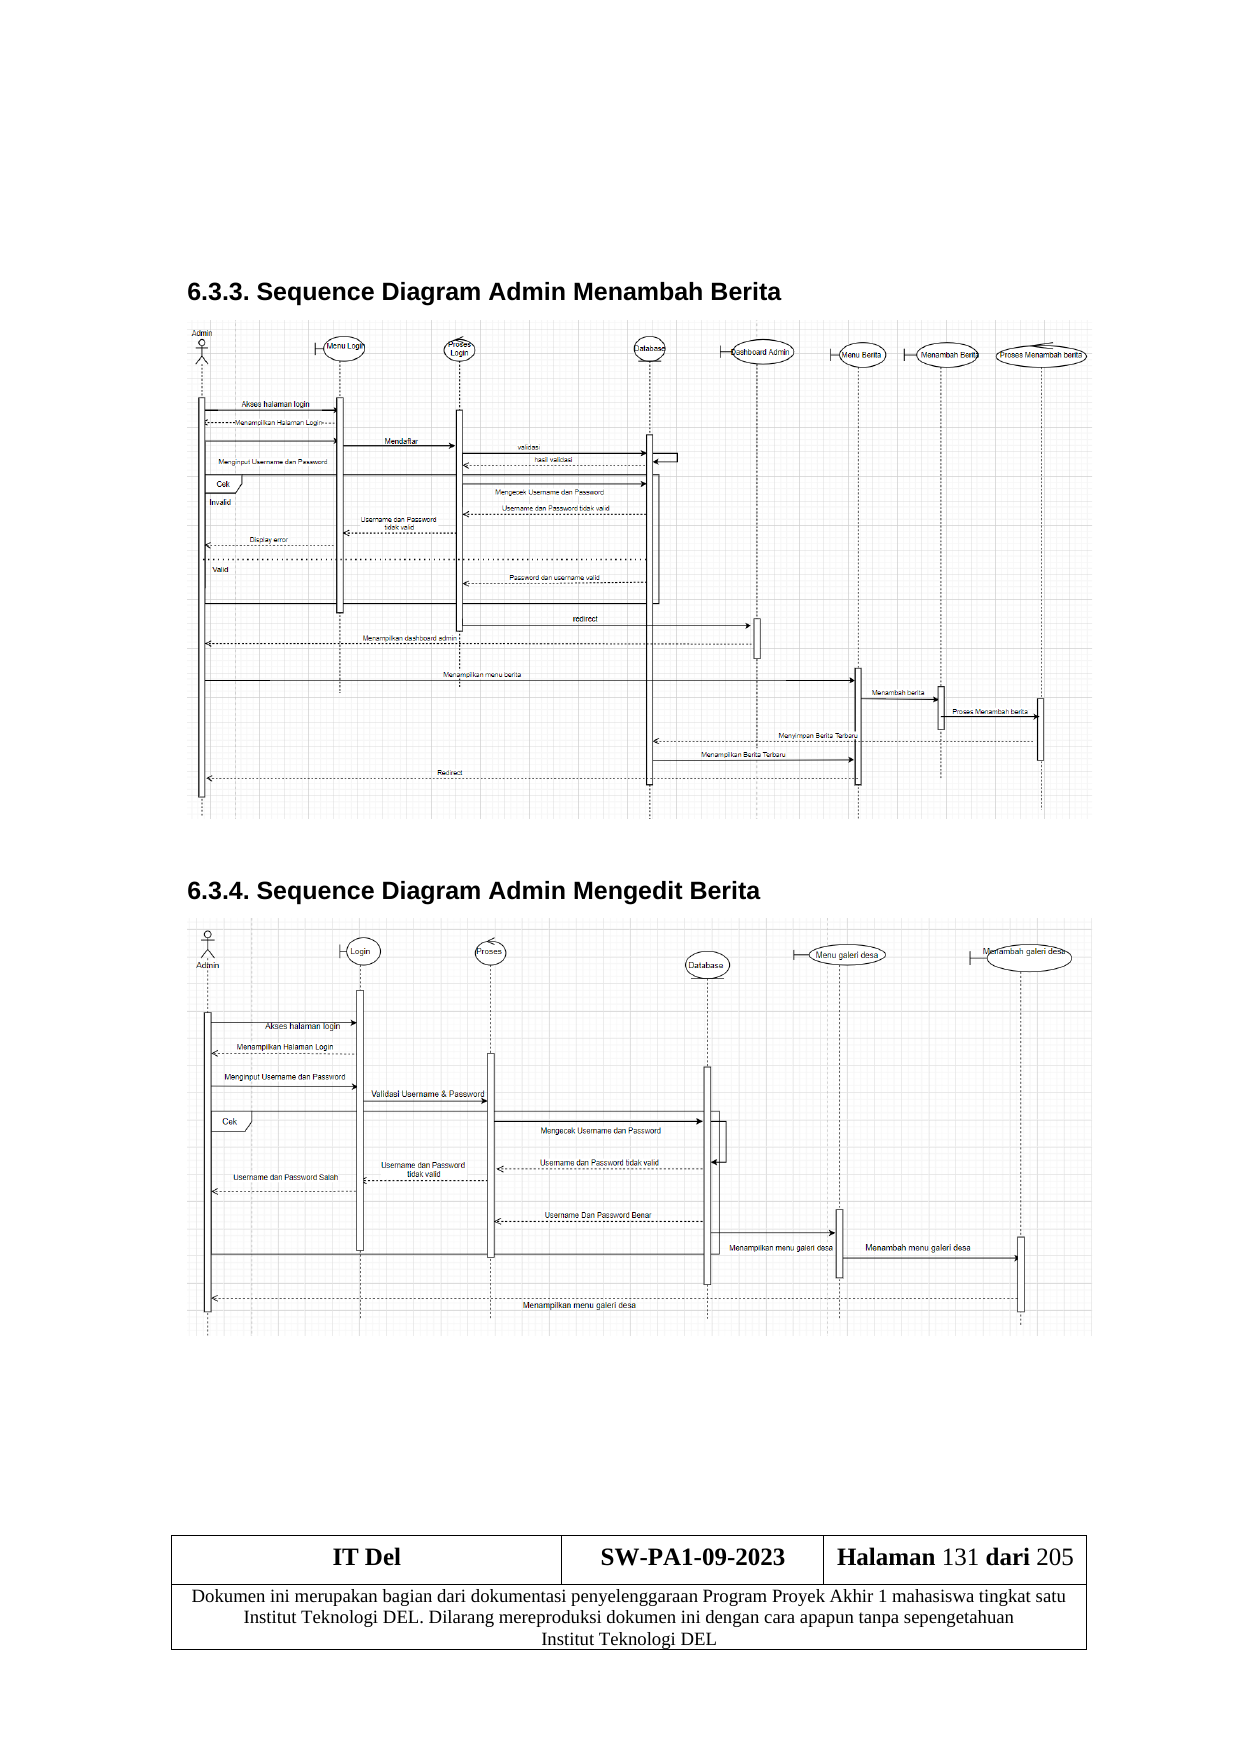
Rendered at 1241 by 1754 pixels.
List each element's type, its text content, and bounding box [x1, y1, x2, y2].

text 6.3.3. Sequence Diagram Admin Menambah Berita [187, 277, 1092, 306]
picture [187, 320, 1093, 819]
text 6.3.4. Sequence Diagram Admin Mengedit Berita [187, 876, 1092, 904]
picture [187, 918, 1093, 1336]
